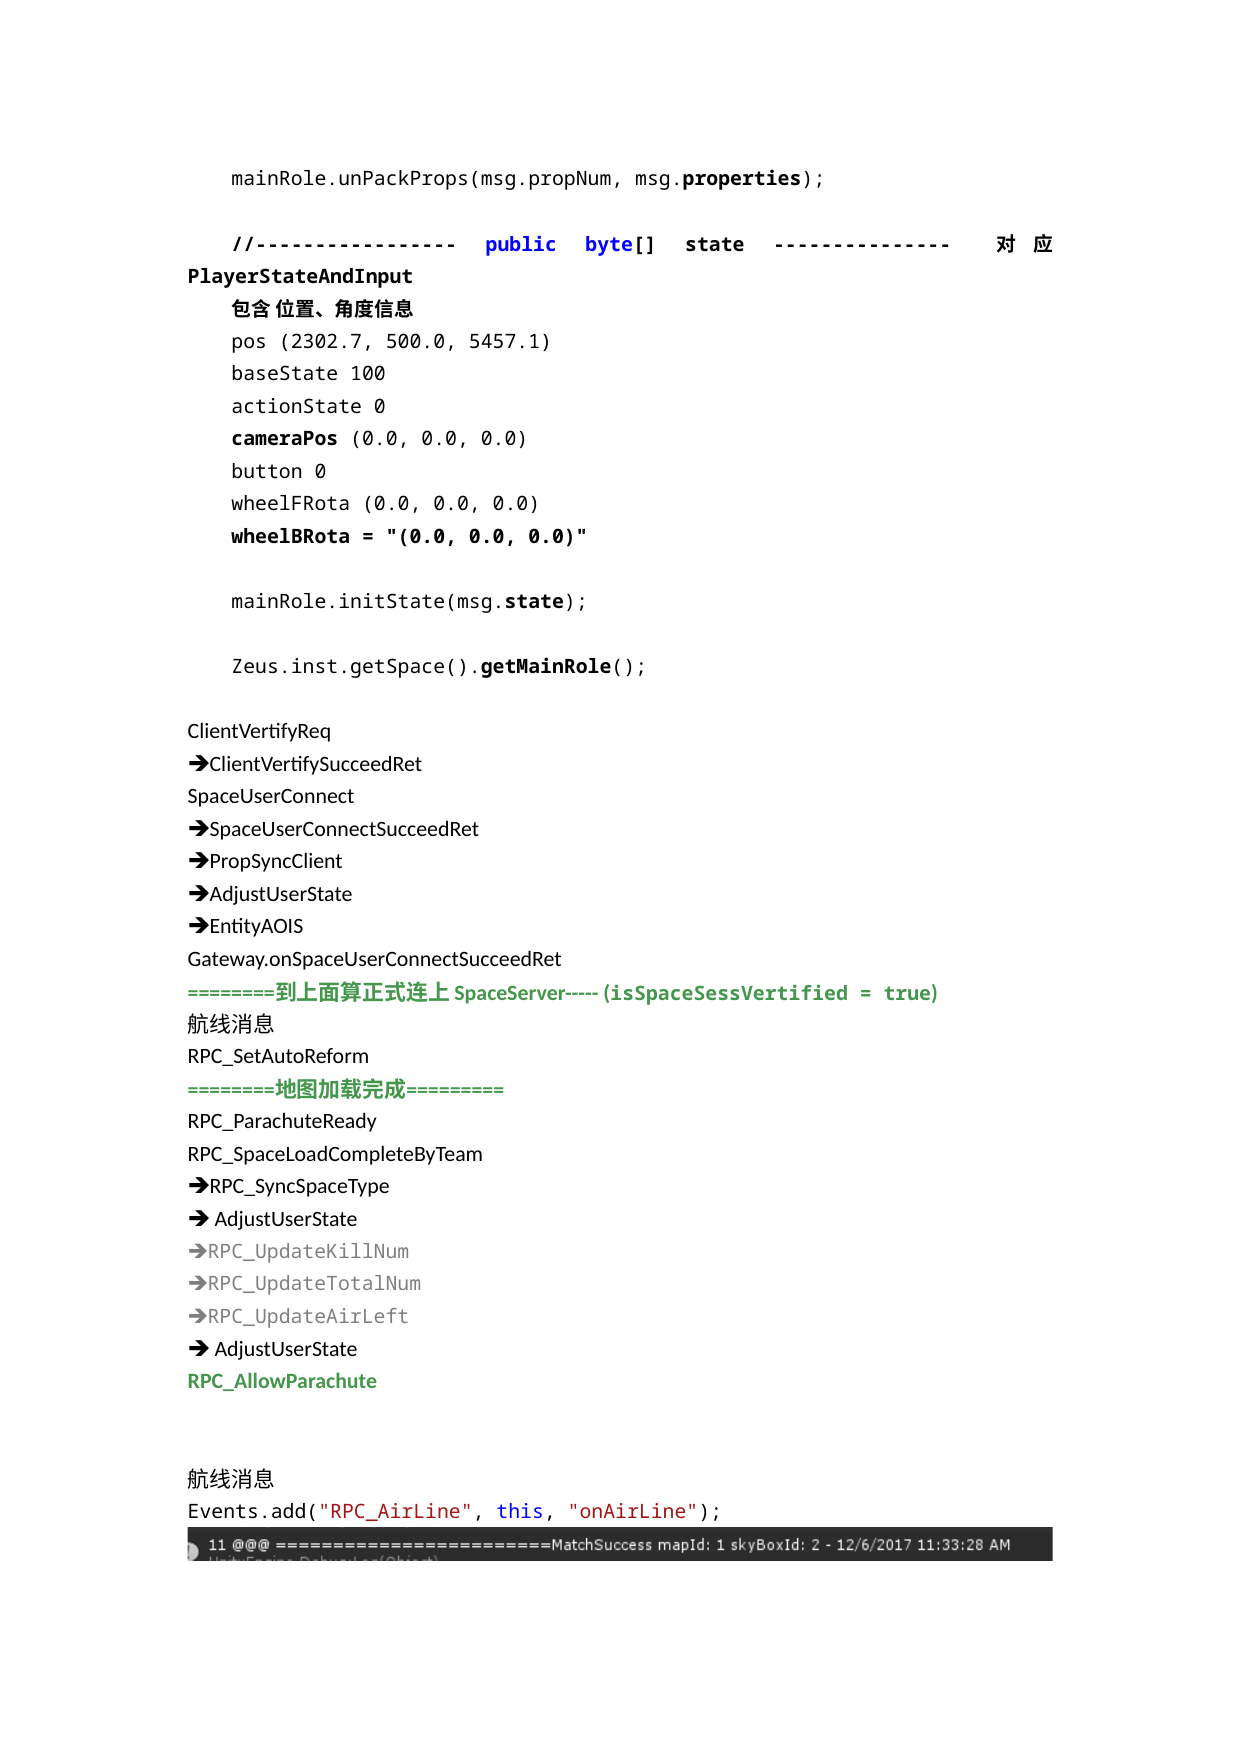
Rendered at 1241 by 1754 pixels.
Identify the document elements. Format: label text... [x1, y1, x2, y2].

text RPC_SyncSpaceType [187, 1169, 1053, 1202]
text ========到上面算正式连上SpaceServer----- (isSpaceSessVertified = true) [187, 974, 1053, 1007]
text mainRole.unPackProps(msg.propNum, msg.properties); [187, 162, 1053, 194]
text RPC_SpaceLoadCompleteByTeam [187, 1137, 1053, 1169]
text EntityAOIS [187, 909, 1053, 942]
list RPC_UpdateAirLeft [187, 1299, 1053, 1332]
text ========地图加载完成========= [187, 1072, 1053, 1104]
text Zeus.inst.getSpace().getMainRole(); [187, 649, 1053, 682]
text AdjustUserState [187, 1202, 1053, 1234]
text cameraPos (0.0, 0.0, 0.0) [187, 422, 1053, 454]
text SpaceUserConnectSucceedRet [187, 812, 1053, 844]
picture [187, 1527, 1053, 1561]
text 航线消息 [187, 1007, 1053, 1039]
text pos (2302.7, 500.0, 5457.1) [187, 324, 1053, 357]
text wheelFRota (0.0, 0.0, 0.0) [187, 487, 1053, 519]
text actionState 0 [187, 389, 1053, 422]
text baseState 100 [187, 357, 1053, 389]
text Events.add("RPC_AirLine", this, "onAirLine"); [187, 1494, 1053, 1527]
text //----------------- public byte[] state --------------- 对应PlayerStateAndInput [187, 227, 1053, 292]
list RPC_UpdateTotalNum [187, 1267, 1053, 1299]
text Gateway.onSpaceUserConnectSucceedRet [187, 942, 1053, 974]
text PropSyncClient [187, 844, 1053, 877]
text ClientVertifySucceedRet [187, 747, 1053, 779]
text RPC_ParachuteReady [187, 1104, 1053, 1137]
list RPC_UpdateKillNum [187, 1234, 1053, 1267]
text mainRole.initState(msg.state); [187, 584, 1053, 617]
text AdjustUserState [187, 1332, 1053, 1364]
text SpaceUserConnect [187, 779, 1053, 812]
text RPC_SetAutoReform [187, 1039, 1053, 1072]
text ClientVertifyReq [187, 714, 1053, 747]
text wheelBRota = "(0.0, 0.0, 0.0)" [187, 519, 1053, 552]
text button 0 [187, 454, 1053, 487]
text RPC_AllowParachute [187, 1364, 1053, 1397]
text 航线消息 [187, 1462, 1053, 1494]
text AdjustUserState [187, 877, 1053, 909]
text 包含 位置、角度信息 [187, 292, 1053, 324]
